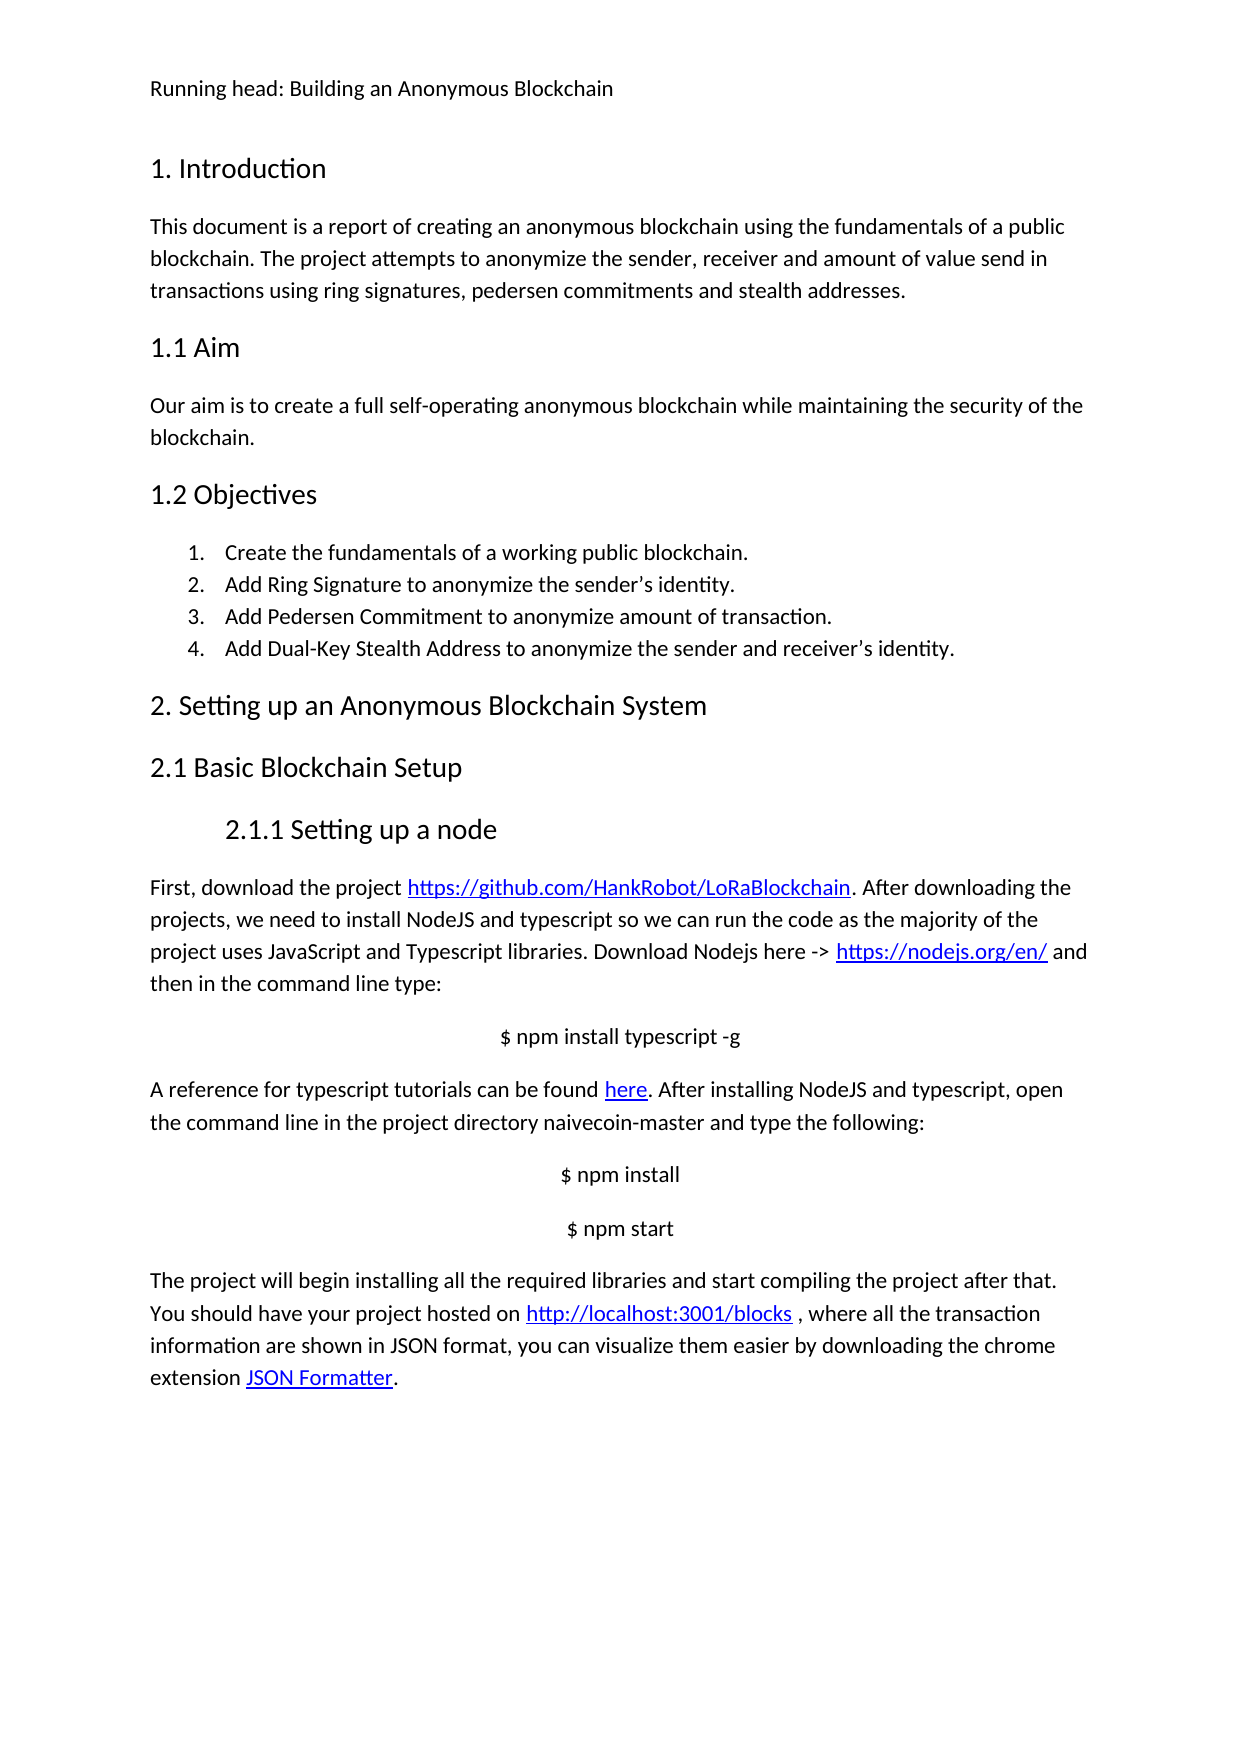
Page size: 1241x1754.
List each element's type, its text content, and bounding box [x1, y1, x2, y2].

text First, download the project https://github.com/HankRobot/LoRaBlockchain. After downloading the projects, we need to install NodeJS and typescript so we can run the code as the majority of the project uses JavaScript and Typescript libraries. Download Nodejs here -> https://nodejs.org/en/ and then in the command line type: [150, 873, 1090, 997]
list Add Pedersen Commitment to anonymize amount of transaction. [187, 602, 1090, 630]
list Add Ring Signature to anonymize the sender’s identity. [187, 570, 1090, 598]
text 2.1.1 Setting up a node [150, 811, 1090, 847]
list Create the fundamentals of a working public blockchain. [187, 538, 1090, 566]
list Add Dual-Key Stealth Address to anonymize the sender and receiver’s identity. [187, 634, 1090, 662]
text Our aim is to create a full self-operating anonymous blockchain while maintaining the security of the blockchain. [150, 391, 1090, 451]
text $ npm install [150, 1161, 1090, 1189]
text $ npm start [150, 1214, 1090, 1242]
text 1.1 Aim [150, 329, 1090, 365]
text The project will begin installing all the required libraries and start compiling the project after that. You should have your project hosted on http://localhost:3001/blocks , where all the transaction information are shown in JSON format, you can visualize them easier by downloading the chrome extension JSON Formatter. [150, 1267, 1090, 1391]
text 1. Introduction [150, 150, 1090, 186]
text $ npm install typescript -g [150, 1022, 1090, 1050]
text A reference for typescript tutorials can be found here. After installing NodeJS and typescript, open the command line in the project directory naivecoin-master and type the following: [150, 1075, 1090, 1136]
text 1.2 Objectives [150, 476, 1090, 512]
text 2. Setting up an Anonymous Blockchain System [150, 687, 1090, 723]
text This document is a report of creating an anonymous blockchain using the fundamentals of a public blockchain. The project attempts to anonymize the sender, receiver and amount of value send in transactions using ring signatures, pedersen commitments and stealth addresses. [150, 212, 1090, 304]
text 2.1 Basic Blockchain Setup [150, 749, 1090, 785]
